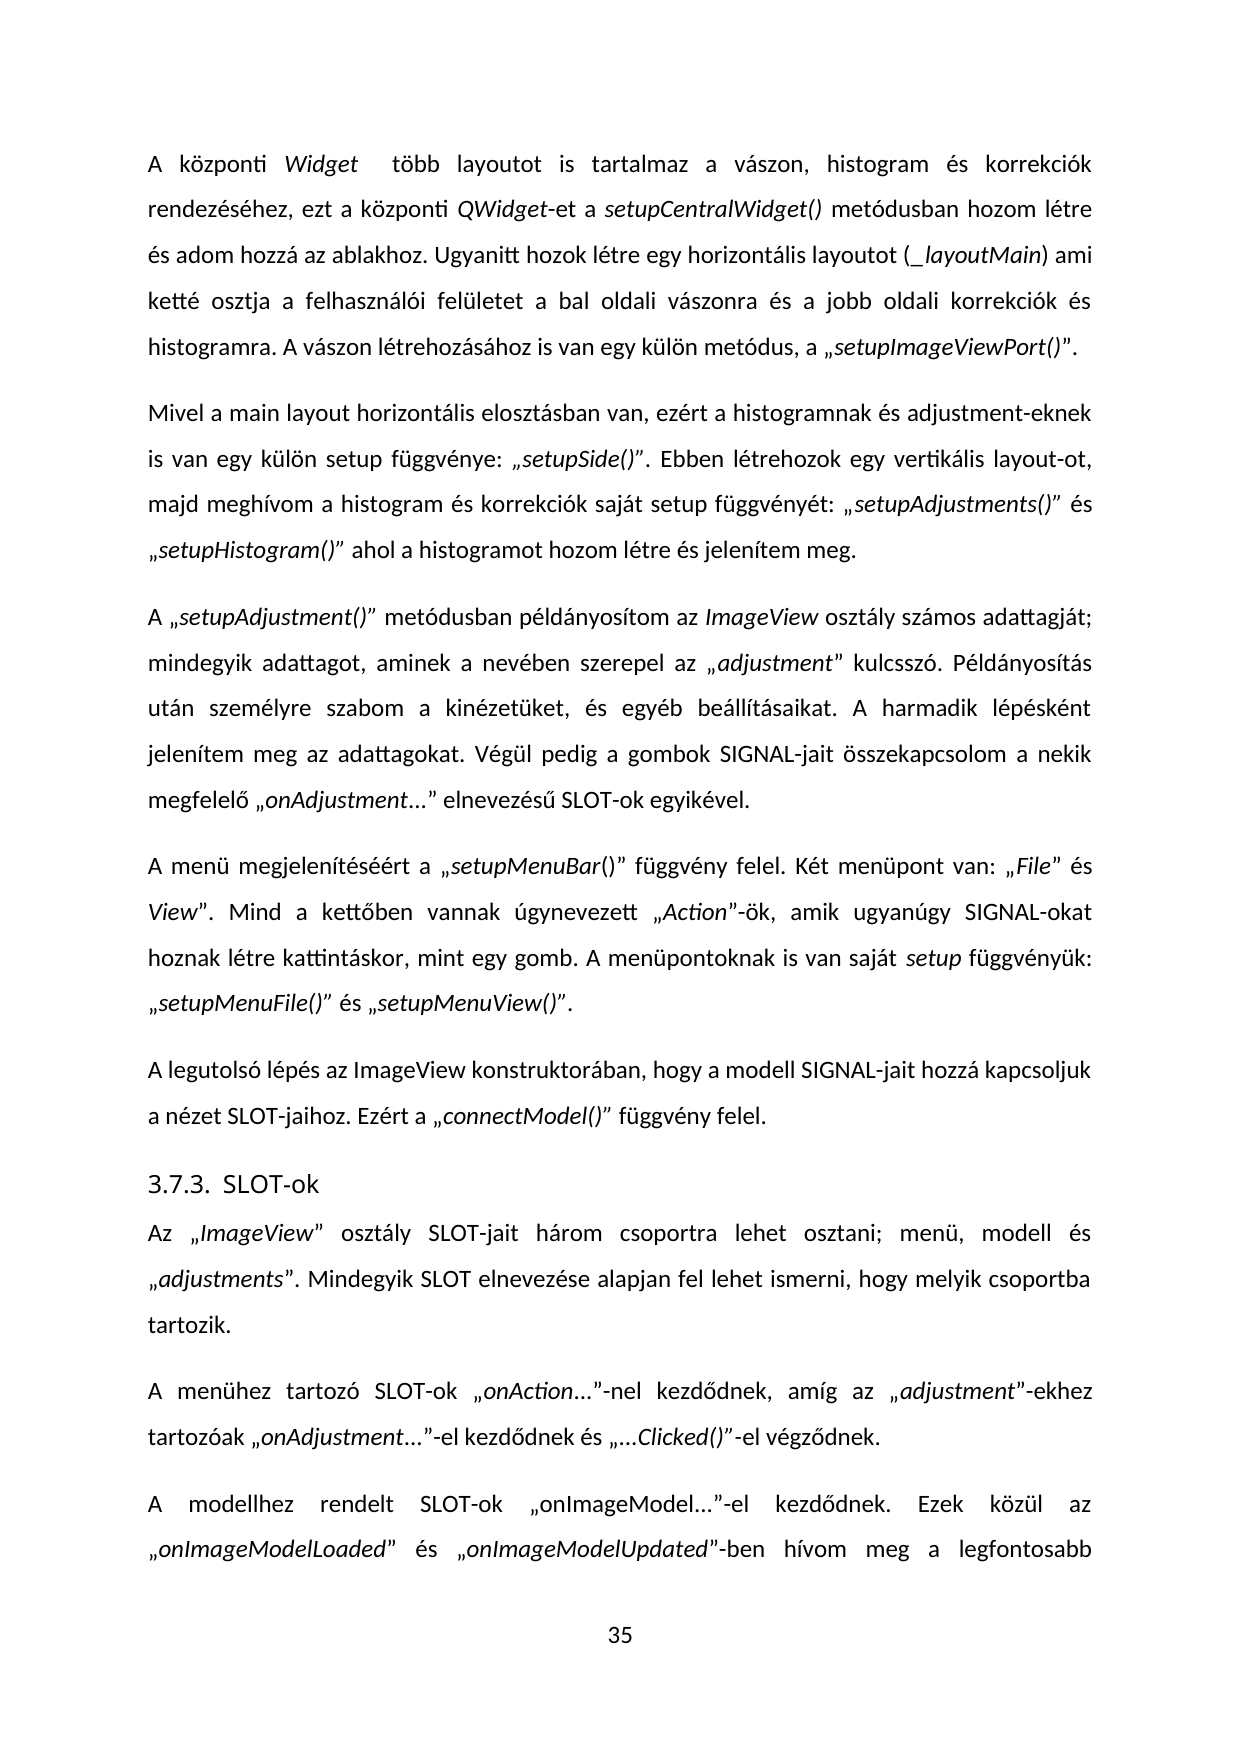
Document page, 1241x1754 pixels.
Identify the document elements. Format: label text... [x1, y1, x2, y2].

text A menühez tartozó SLOT-ok „onAction...”-nel kezdődnek, amíg az „adjustment”-ekhez tartozóak „onAdjustment...”-el kezdődnek és „...Clicked()”-el végződnek. [148, 1376, 1092, 1452]
text A legutolsó lépés az ImageView konstruktorában, hogy a modell SIGNAL-jait hozzá kapcsoljuk a nézet SLOT-jaihoz. Ezért a „connectModel()” függvény felel. [148, 1054, 1092, 1130]
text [148, 1488, 1092, 1564]
text A menü megjelenítéséért a „setupMenuBar()” függvény felel. Két menüpont van: „File” és View”. Mind a kettőben vannak úgynevezett „Action”-ök, amik ugyanúgy SIGNAL-okat hoznak létre kattintáskor, mint egy gomb. A menüpontoknak is van saját setup függvényük: „setupMenuFile()” és „setupMenuView()”. [148, 850, 1092, 1018]
text Az „ImageView” osztály SLOT-jait három csoportra lehet osztani; menü, modell és „adjustments”. Mindegyik SLOT elnevezése alapjan fel lehet ismerni, hogy melyik csoportba tartozik. [148, 1217, 1092, 1339]
subtitle SLOT-ok [148, 1166, 1092, 1201]
text Mivel a main layout horizontális elosztásban van, ezért a histogramnak és adjustment-eknek is van egy külön setup függvénye: „setupSide()”. Ebben létrehozok egy vertikális layout-ot, majd meghívom a histogram és korrekciók saját setup függvényét: „setupAdjustments()” és „setupHistogram()” ahol a histogramot hozom létre és jelenítem meg. [148, 397, 1092, 565]
text A „setupAdjustment()” metódusban példányosítom az ImageView osztály számos adattagját; mindegyik adattagot, aminek a nevében szerepel az „adjustment” kulcsszó. Példányosítás után személyre szabom a kinézetüket, és egyéb beállításaikat. A harmadik lépésként jelenítem meg az adattagokat. Végül pedig a gombok SIGNAL-jait összekapcsolom a nekik megfelelő „onAdjustment...” elnevezésű SLOT-ok egyikével. [148, 601, 1092, 814]
text A központi Widget több layoutot is tartalmaz a vászon, histogram és korrekciók rendezéséhez, ezt a központi QWidget-et a setupCentralWidget() metódusban hozom létre és adom hozzá az ablakhoz. Ugyanitt hozok létre egy horizontális layoutot (_layoutMain) ami ketté osztja a felhasználói felületet a bal oldali vászonra és a jobb oldali korrekciók és histogramra. A vászon létrehozásához is van egy külön metódus, a „setupImageViewPort()”. [148, 148, 1092, 361]
